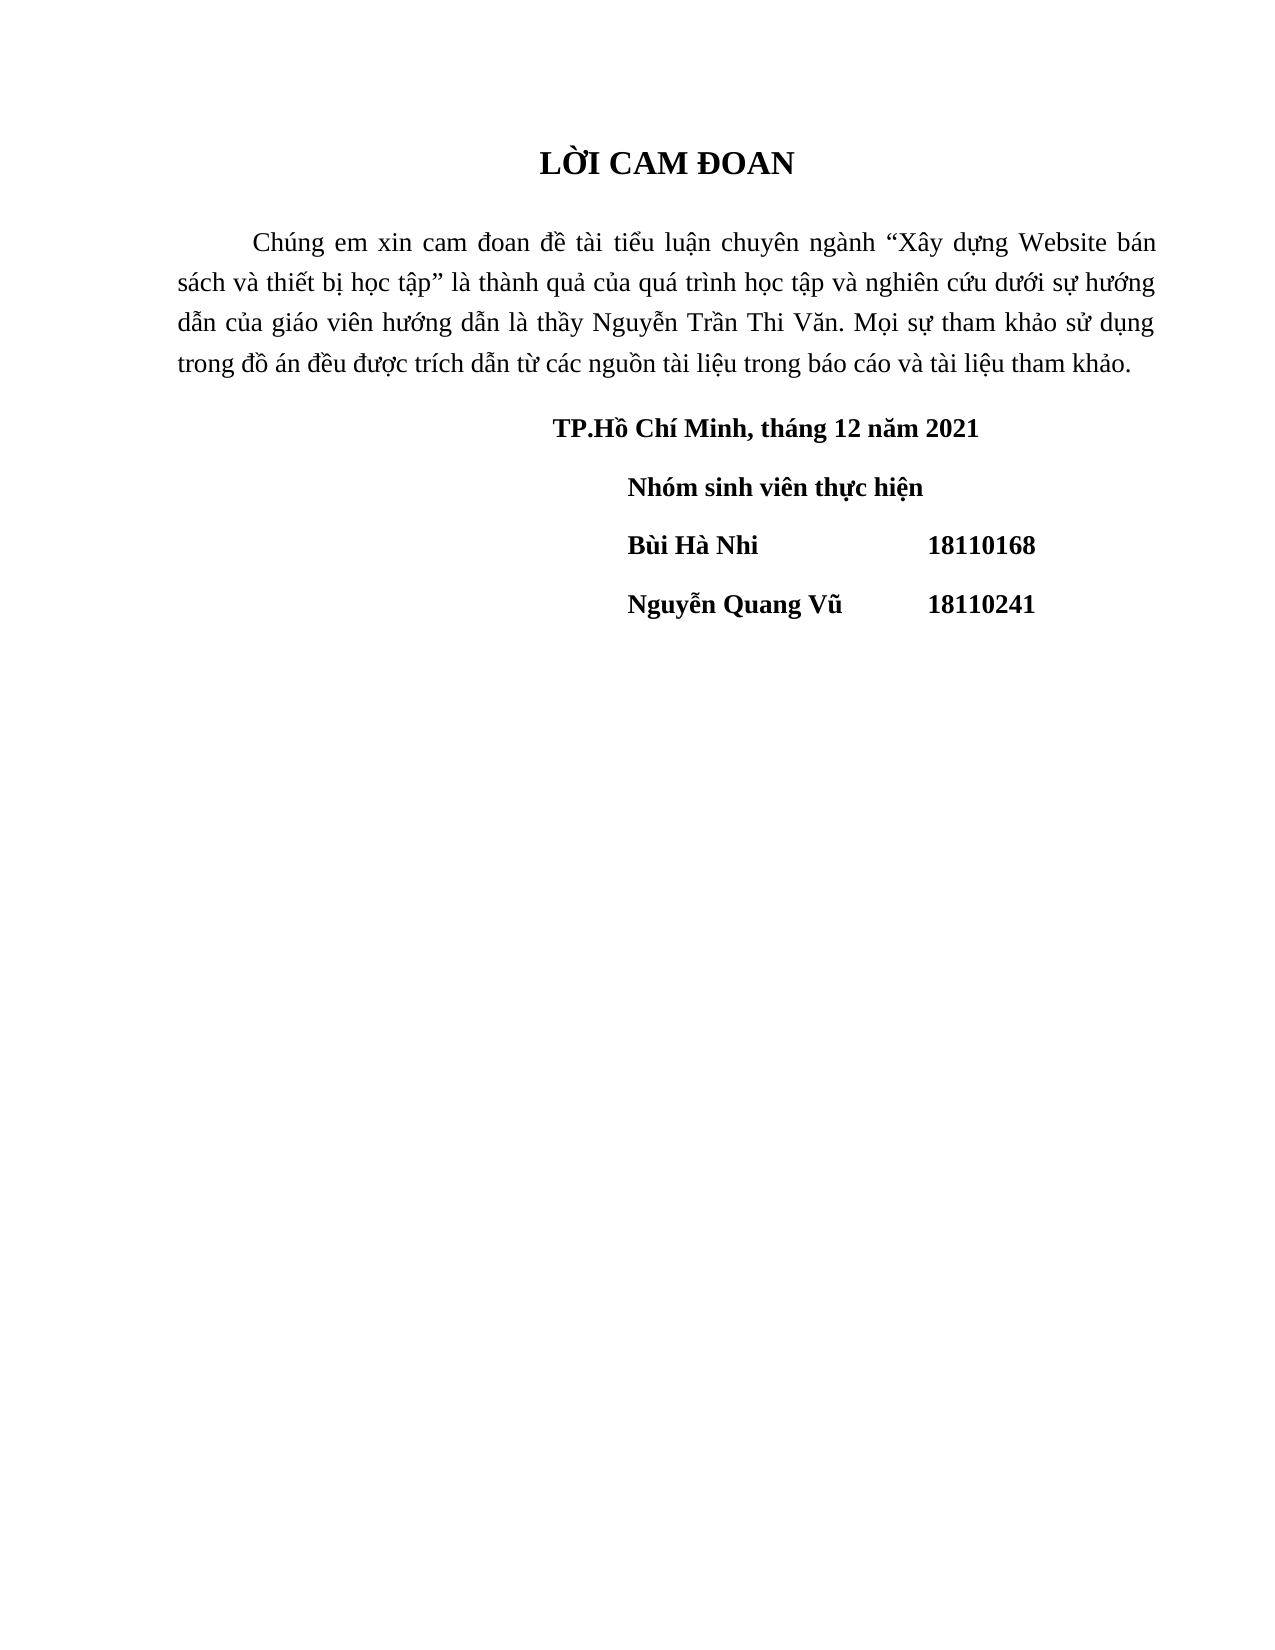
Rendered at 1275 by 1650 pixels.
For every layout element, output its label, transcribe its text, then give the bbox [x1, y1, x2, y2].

text Nhóm sinh viên thực hiện [552, 471, 1157, 502]
text Bùi Hà Nhi 18110168 [552, 529, 1157, 561]
text TP.Hồ Chí Minh, tháng 12 năm 2021 [477, 412, 1157, 443]
text Chúng em xin cam đoan đề tài tiểu luận chuyên ngành “Xây dựng Website bán sách và thiết bị học tập” là thành quả của quá trình học tập và nghiên cứu dưới sự hướng dẫn của giáo viên hướng dẫn là thầy Nguyễn Trần Thi Văn. Mọi sự tham khảo sử dụng trong đồ án đều được trích dẫn từ các nguồn tài liệu trong báo cáo và tài liệu tham khảo. [177, 226, 1157, 378]
subtitle LỜI CAM ĐOAN [177, 143, 1157, 181]
text Nguyễn Quang Vũ 18110241 [552, 588, 1157, 619]
